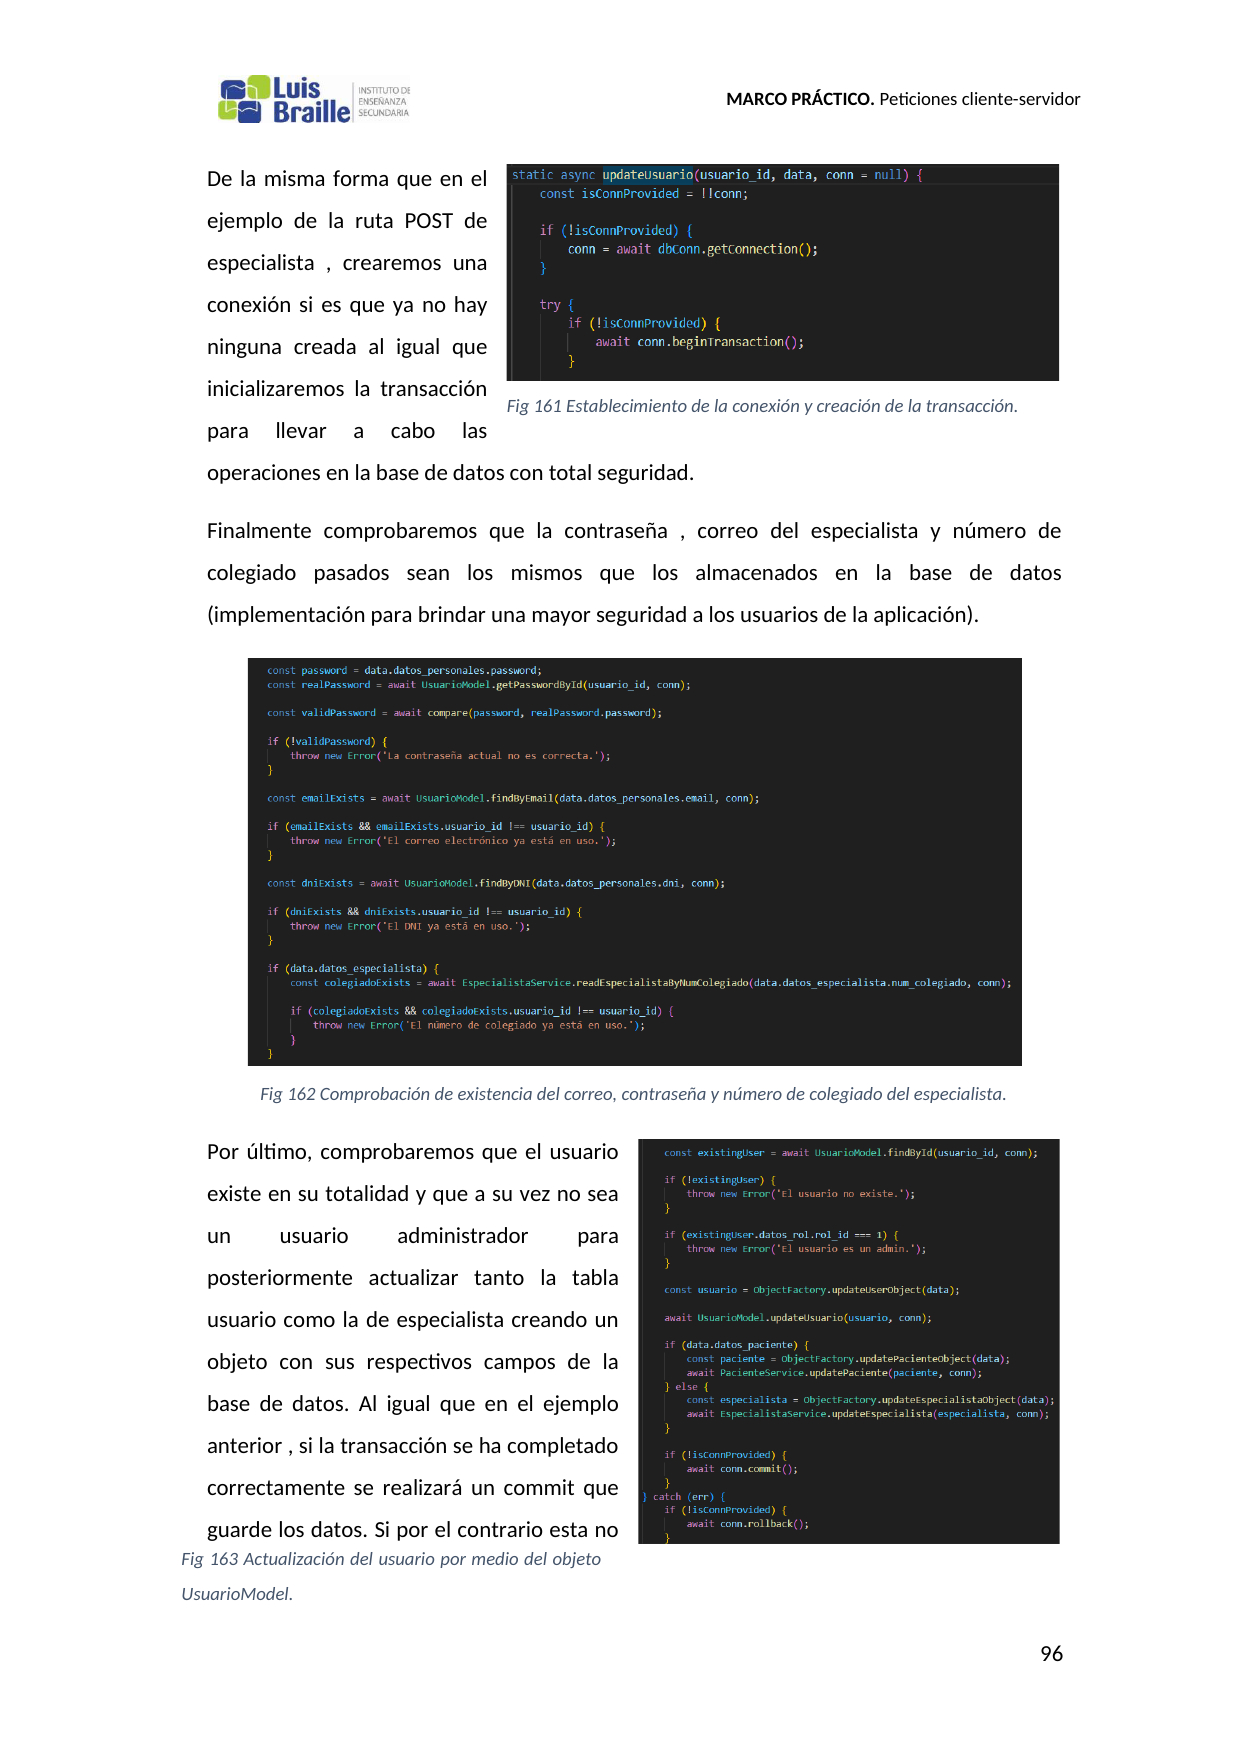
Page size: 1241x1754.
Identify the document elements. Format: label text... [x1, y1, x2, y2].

picture [506, 164, 1059, 381]
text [207, 1137, 1063, 1543]
picture [637, 1139, 1059, 1543]
picture [247, 658, 1022, 1066]
text Fig 162 Comprobación de existencia del correo, contraseña y número de colegiado del especialista. [207, 1082, 1063, 1105]
text Finalmente comprobaremos que la contraseña , correo del especialista y número de colegiado pasados sean los mismos que los almacenados en la base de datos (implementación para brindar una mayor seguridad a los usuarios de la aplicación). [207, 516, 1063, 628]
